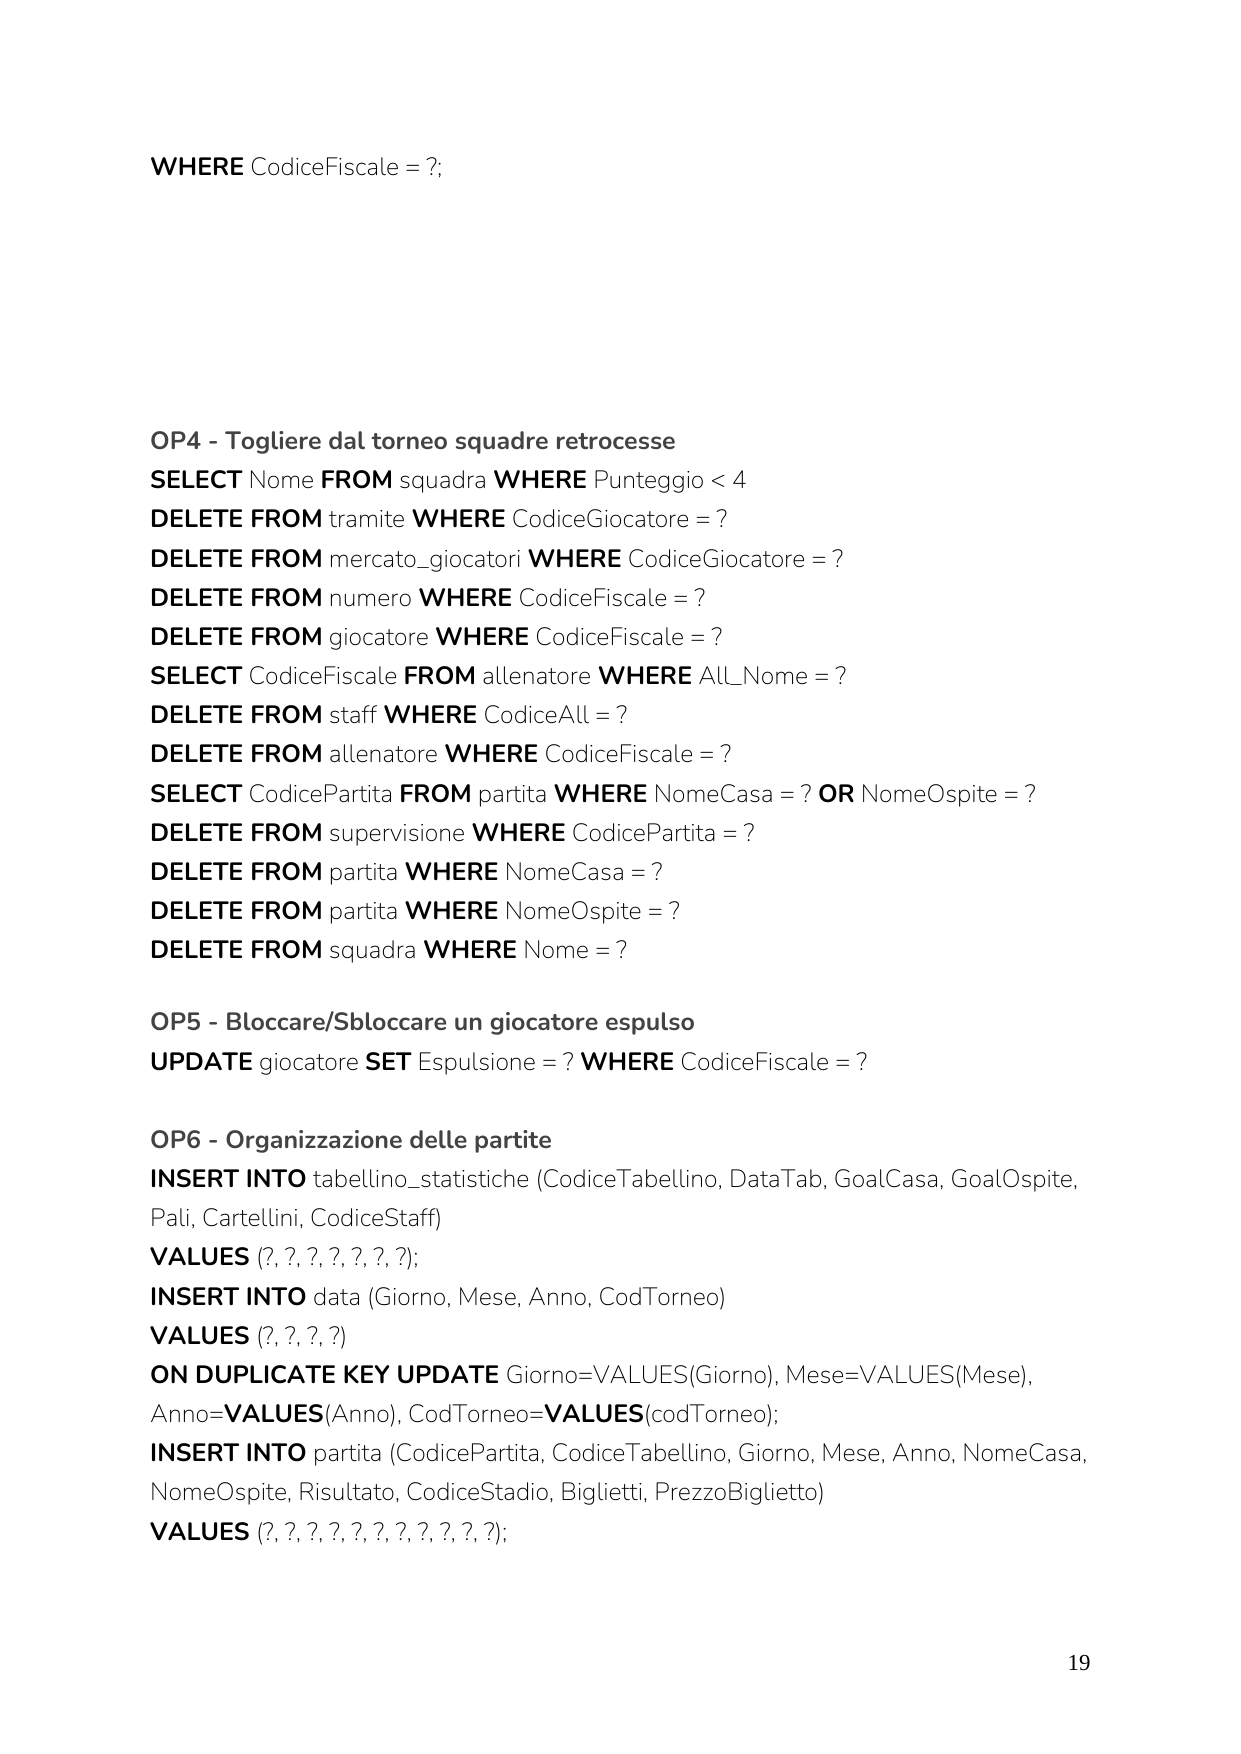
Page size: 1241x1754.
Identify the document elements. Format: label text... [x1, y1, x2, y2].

text DELETE FROM squadra WHERE Nome = ? [150, 933, 1090, 967]
text SELECT Nome FROM squadra WHERE Punteggio < 4 [150, 463, 1090, 497]
text UPDATE giocatore SET Espulsione = ? WHERE CodiceFiscale = ? [150, 1045, 1090, 1079]
text DELETE FROM partita WHERE NomeOspite = ? [150, 894, 1090, 928]
text VALUES (?, ?, ?, ?, ?, ?, ?); [150, 1241, 1090, 1274]
text OP5 - Bloccare/Sbloccare un giocatore espulso [150, 1006, 1090, 1039]
text DELETE FROM numero WHERE CodiceFiscale = ? [150, 581, 1090, 615]
text WHERE CodiceFiscale = ?; [150, 150, 1090, 184]
text OP4 - Togliere dal torneo squadre retrocesse [150, 424, 1090, 458]
text DELETE FROM staff WHERE CodiceAll = ? [150, 698, 1090, 732]
text DELETE FROM partita WHERE NomeCasa = ? [150, 855, 1090, 889]
text DELETE FROM supervisione WHERE CodicePartita = ? [150, 816, 1090, 850]
text VALUES (?, ?, ?, ?, ?, ?, ?, ?, ?, ?, ?); [150, 1515, 1090, 1549]
text SELECT CodiceFiscale FROM allenatore WHERE All_Nome = ? [150, 659, 1090, 693]
text ​​INSERT INTO data (Giorno, Mese, Anno, CodTorneo) [150, 1280, 1090, 1314]
text DELETE FROM giocatore WHERE CodiceFiscale = ? [150, 620, 1090, 654]
text DELETE FROM allenatore WHERE CodiceFiscale = ? [150, 737, 1090, 772]
text INSERT INTO tabellino_statistiche (CodiceTabellino, DataTab, GoalCasa, GoalOspite, Pali, Cartellini, CodiceStaff) [150, 1162, 1090, 1235]
text OP6 - Organizzazione delle partite [150, 1123, 1090, 1157]
text DELETE FROM mercato_giocatori WHERE CodiceGiocatore = ? [150, 542, 1090, 576]
text VALUES (?, ?, ?, ?) [150, 1319, 1090, 1353]
text SELECT CodicePartita FROM partita WHERE NomeCasa = ? OR NomeOspite = ? [150, 777, 1090, 811]
text ON DUPLICATE KEY UPDATE Giorno=VALUES(Giorno), Mese=VALUES(Mese), Anno=VALUES(Anno), CodTorneo=VALUES(codTorneo); [150, 1358, 1090, 1431]
text INSERT INTO partita (CodicePartita, CodiceTabellino, Giorno, Mese, Anno, NomeCasa, NomeOspite, Risultato, CodiceStadio, Biglietti, PrezzoBiglietto) [150, 1436, 1090, 1509]
text DELETE FROM tramite WHERE CodiceGiocatore = ? [150, 502, 1090, 537]
